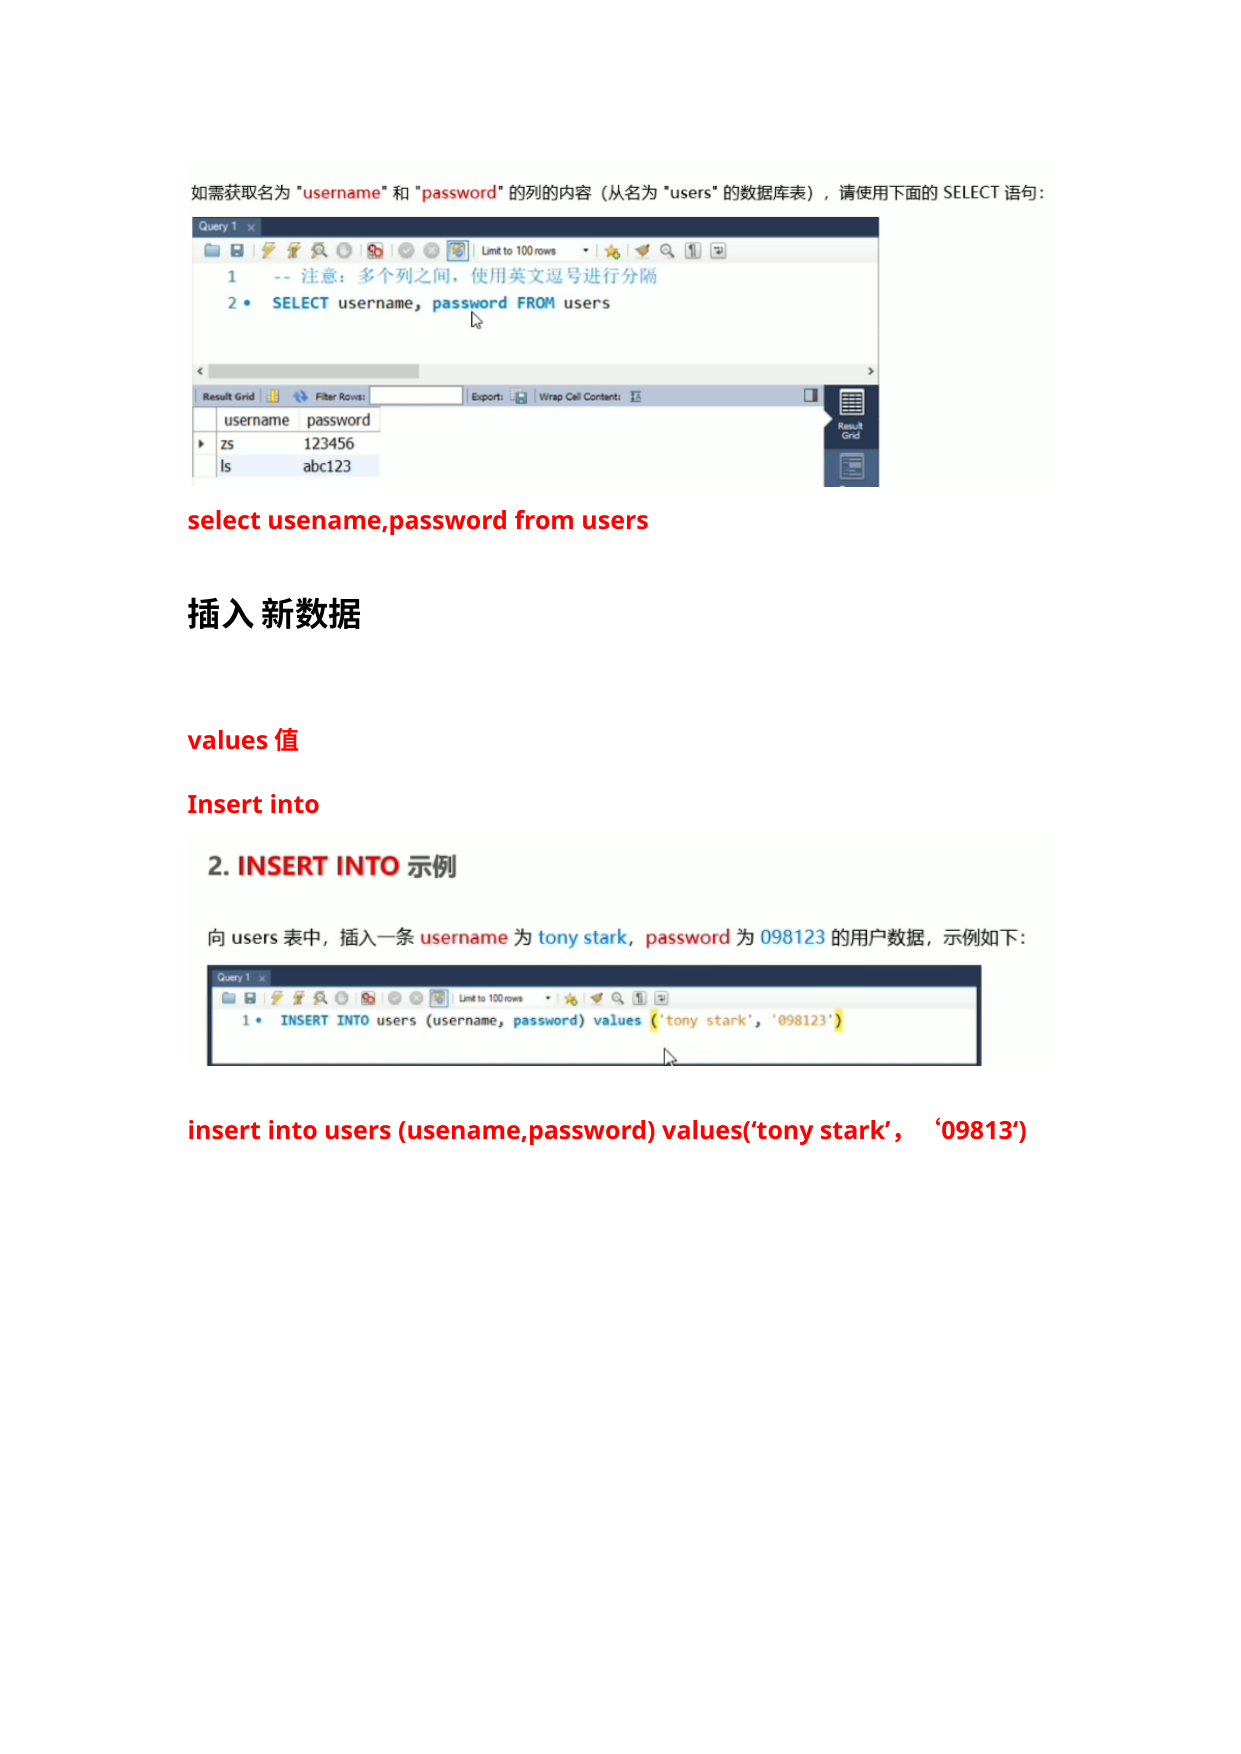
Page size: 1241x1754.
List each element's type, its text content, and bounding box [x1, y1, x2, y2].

text values 值 [187, 706, 1053, 771]
subtitle 插入 新数据 [187, 579, 1053, 644]
picture [187, 162, 1053, 487]
text select usename,password from users [187, 487, 1053, 552]
text insert into users (usename,password) values(‘tony stark’，‘09813‘) [187, 1096, 1053, 1161]
picture [187, 836, 1053, 1066]
text Insert into [187, 771, 1053, 836]
